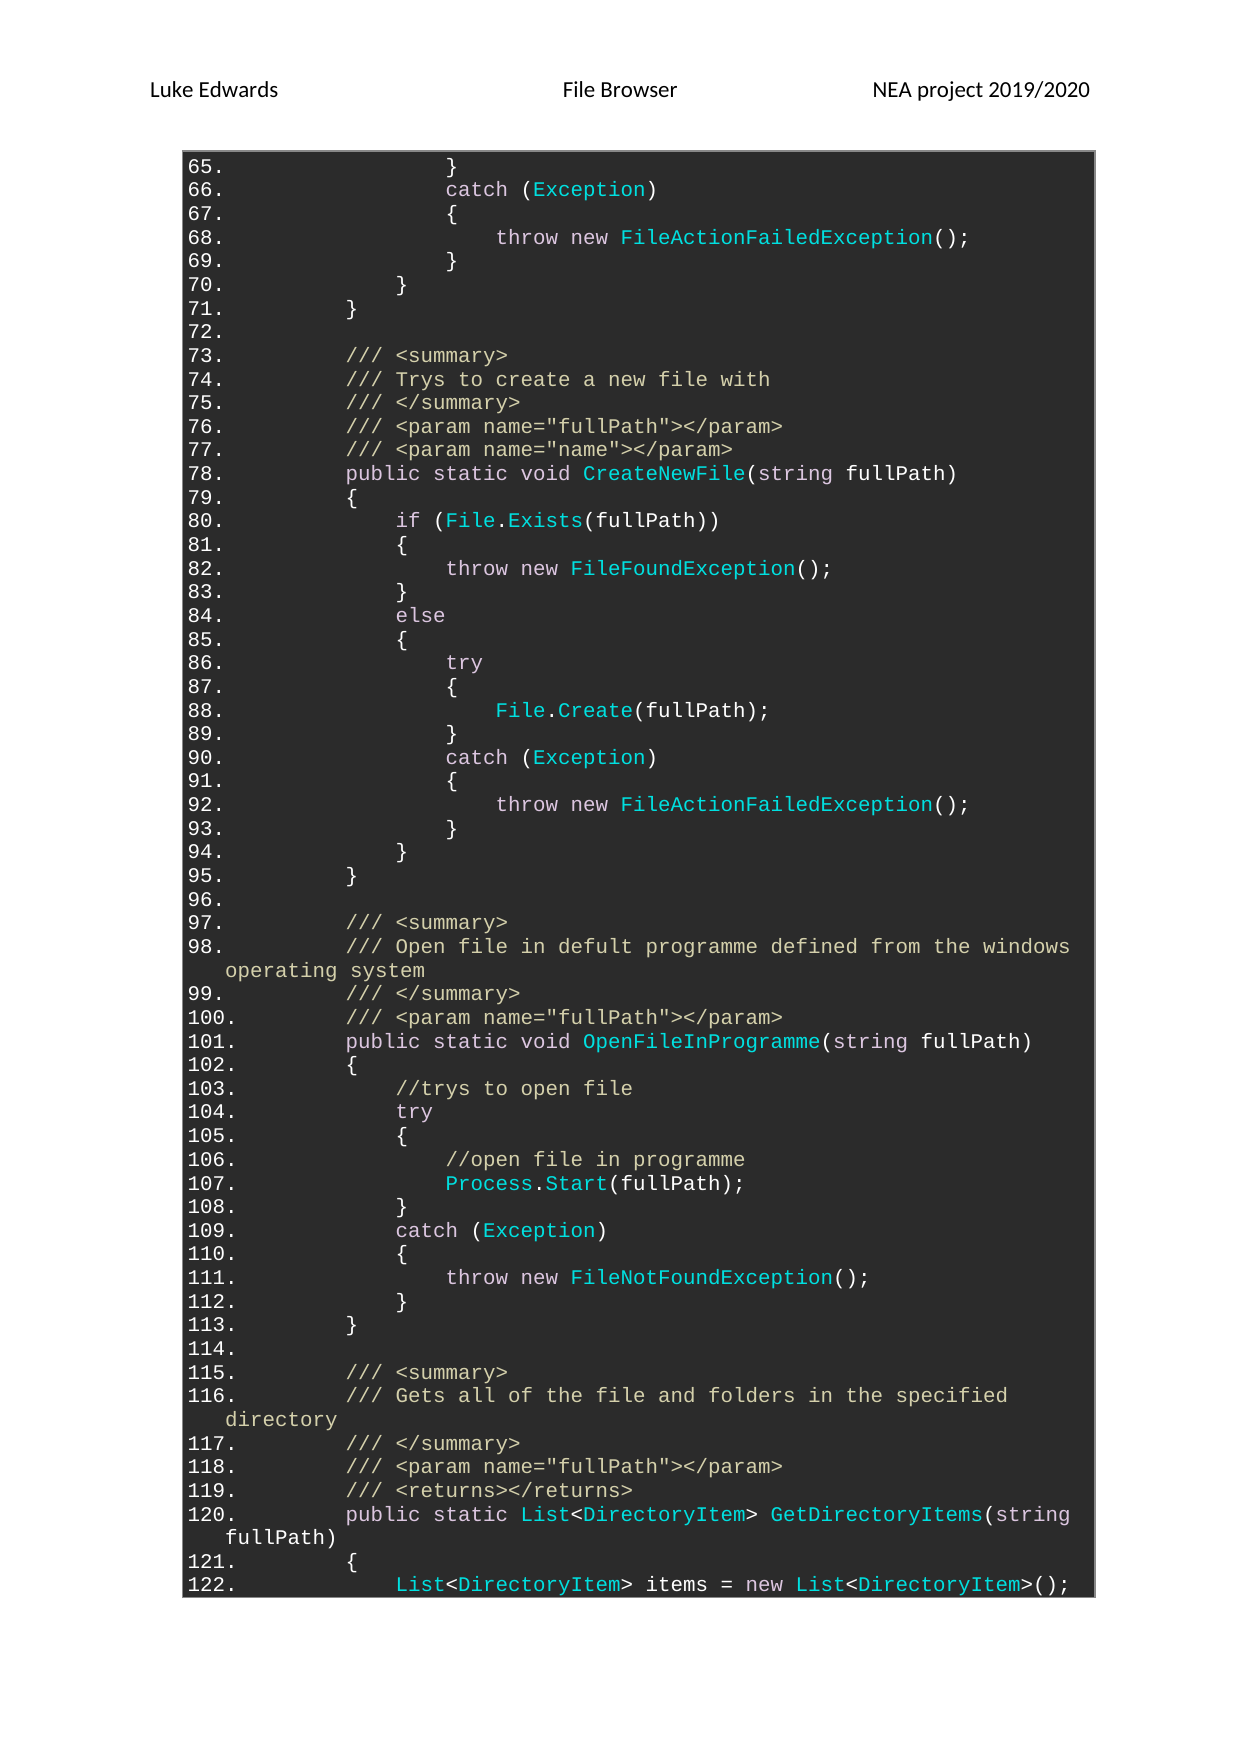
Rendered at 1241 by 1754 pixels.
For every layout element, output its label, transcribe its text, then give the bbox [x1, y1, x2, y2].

list Process.Start(fullPath); [183, 1167, 1094, 1190]
list public static void CreateNewFile(string fullPath) [183, 457, 1094, 481]
list /// <param name="name"></param> [183, 434, 1094, 457]
list File.Create(fullPath); [183, 694, 1094, 717]
list throw new FileNotFoundException(); [183, 1261, 1094, 1285]
list { [183, 1238, 1094, 1261]
list public static void OpenFileInProgramme(string fullPath) [183, 1025, 1094, 1048]
list } [183, 576, 1094, 599]
list } [183, 836, 1094, 859]
list List<DirectoryItem> items = new List<DirectoryItem>(); [183, 1569, 1094, 1597]
list else [183, 599, 1094, 623]
list /// <returns></returns> [183, 1474, 1094, 1498]
list { [183, 197, 1094, 221]
list { [183, 765, 1094, 788]
list } [183, 812, 1094, 836]
list /// Trys to create a new file with [183, 363, 1094, 386]
list { [183, 670, 1094, 694]
list } [183, 152, 1094, 174]
list //trys to open file [183, 1072, 1094, 1096]
list /// <param name="fullPath"></param> [183, 410, 1094, 434]
list if (File.Exists(fullPath)) [183, 505, 1094, 528]
list } [183, 292, 1094, 316]
list try [183, 647, 1094, 670]
list { [183, 1119, 1094, 1143]
list } [183, 1309, 1094, 1332]
list /// <summary> [183, 1356, 1094, 1379]
list //open file in programme [183, 1143, 1094, 1167]
list { [183, 1048, 1094, 1072]
list { [183, 481, 1094, 505]
list catch (Exception) [183, 741, 1094, 765]
list /// </summary> [183, 1427, 1094, 1451]
list try [183, 1096, 1094, 1119]
list throw new FileActionFailedException(); [183, 221, 1094, 244]
list catch (Exception) [183, 1214, 1094, 1238]
list } [183, 859, 1094, 883]
list } [183, 1285, 1094, 1309]
list } [183, 1190, 1094, 1214]
list /// </summary> [183, 386, 1094, 410]
list { [183, 528, 1094, 552]
list /// <param name="fullPath"></param> [183, 1001, 1094, 1025]
list } [183, 717, 1094, 741]
list /// <summary> [183, 907, 1094, 930]
list } [183, 244, 1094, 268]
list throw new FileActionFailedException(); [183, 788, 1094, 812]
list public static List<DirectoryItem> GetDirectoryItems(string fullPath) [183, 1498, 1094, 1545]
list /// </summary> [183, 978, 1094, 1001]
list /// <summary> [183, 339, 1094, 363]
list throw new FileFoundException(); [183, 552, 1094, 576]
list /// <param name="fullPath"></param> [183, 1451, 1094, 1474]
list { [183, 623, 1094, 647]
list /// Gets all of the file and folders in the specified directory [183, 1379, 1094, 1427]
list catch (Exception) [183, 174, 1094, 197]
list { [183, 1545, 1094, 1569]
list } [183, 268, 1094, 292]
list /// Open file in defult programme defined from the windows operating system [183, 930, 1094, 978]
